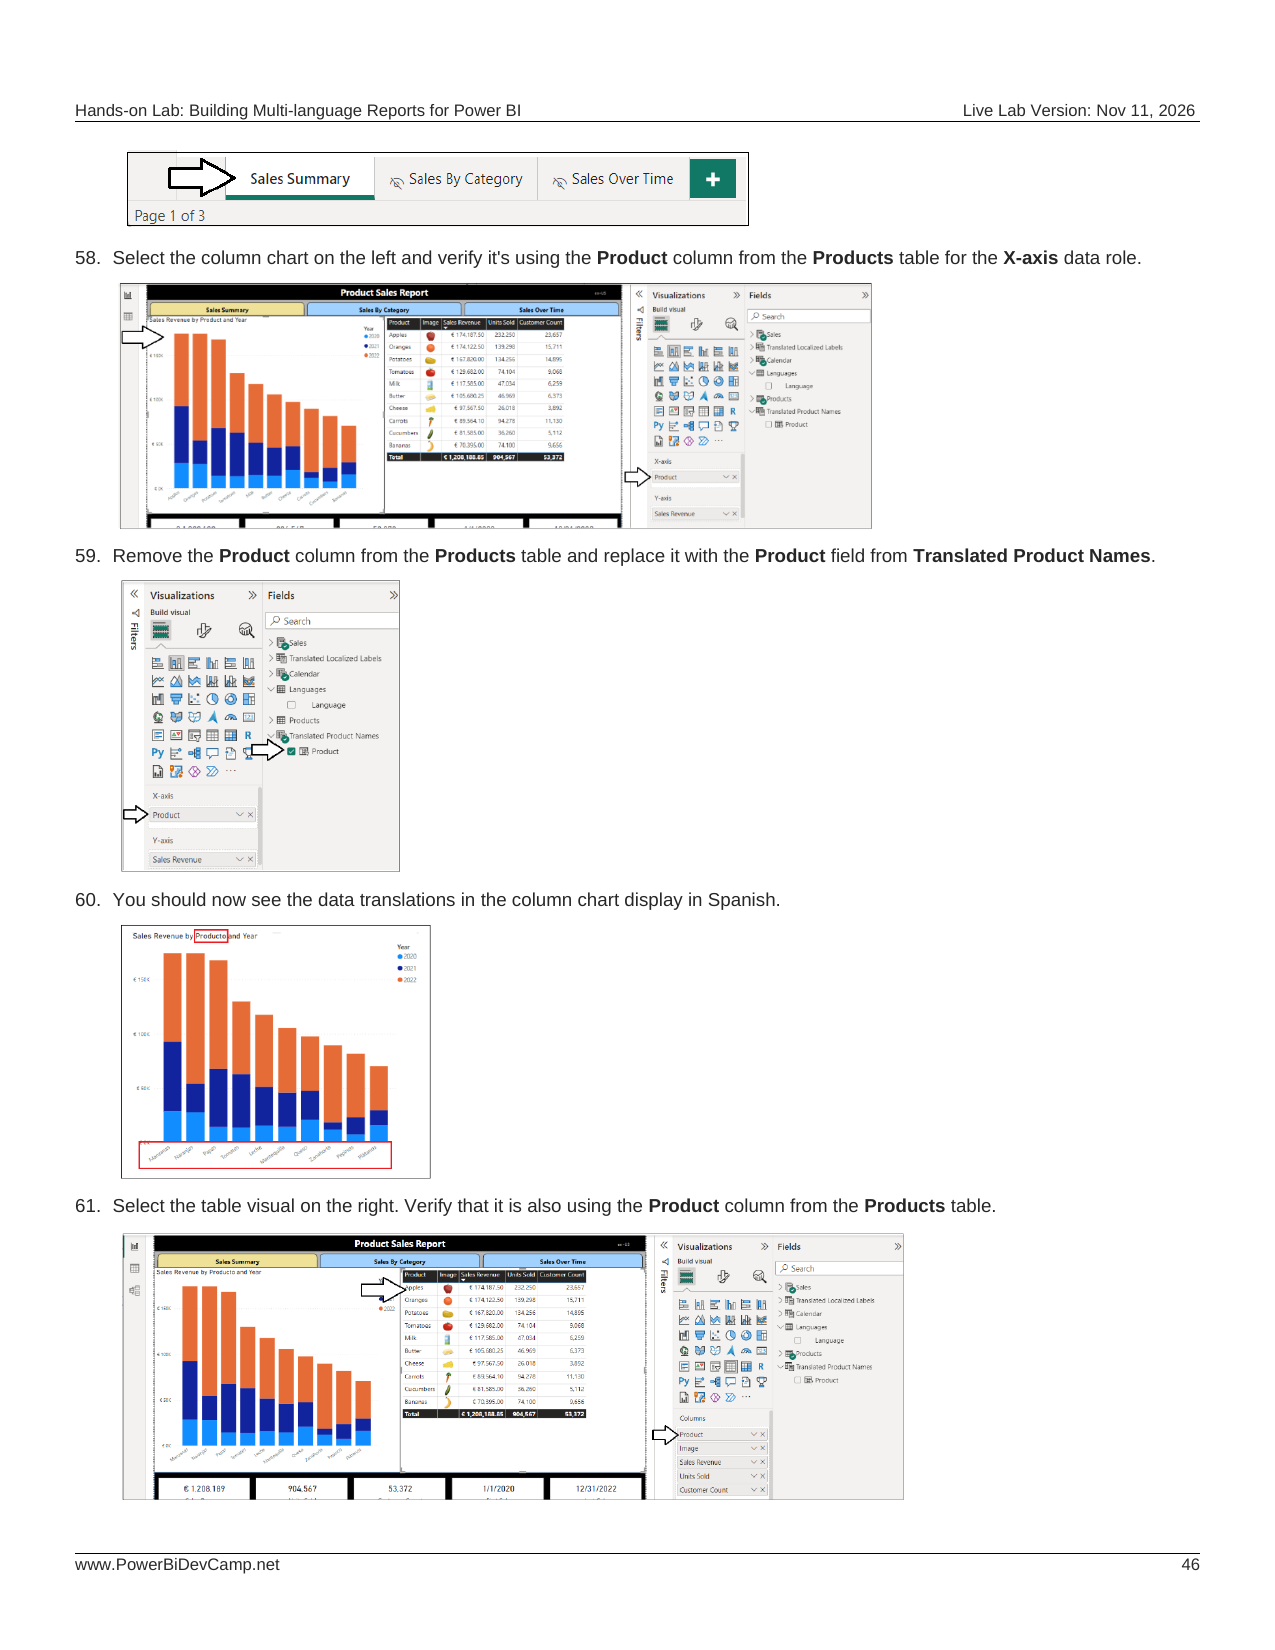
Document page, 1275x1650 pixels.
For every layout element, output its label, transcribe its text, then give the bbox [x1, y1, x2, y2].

text Select the table visual on the right. Verify that it is also using the Product column from the Products table. [75, 1195, 1200, 1217]
picture [117, 578, 406, 876]
picture [117, 1229, 906, 1504]
text You should now see the data translations in the column chart display in Spanish. [75, 888, 1200, 910]
text Select the column chart on the left and verify it's using the Product column from the Products table for the X-axis data role. [75, 246, 1200, 268]
picture [117, 922, 436, 1183]
text Remove the Product column from the Products table and replace it with the Product field from Translated Product Names. [75, 545, 1200, 566]
picture [117, 280, 876, 533]
picture [117, 146, 754, 234]
